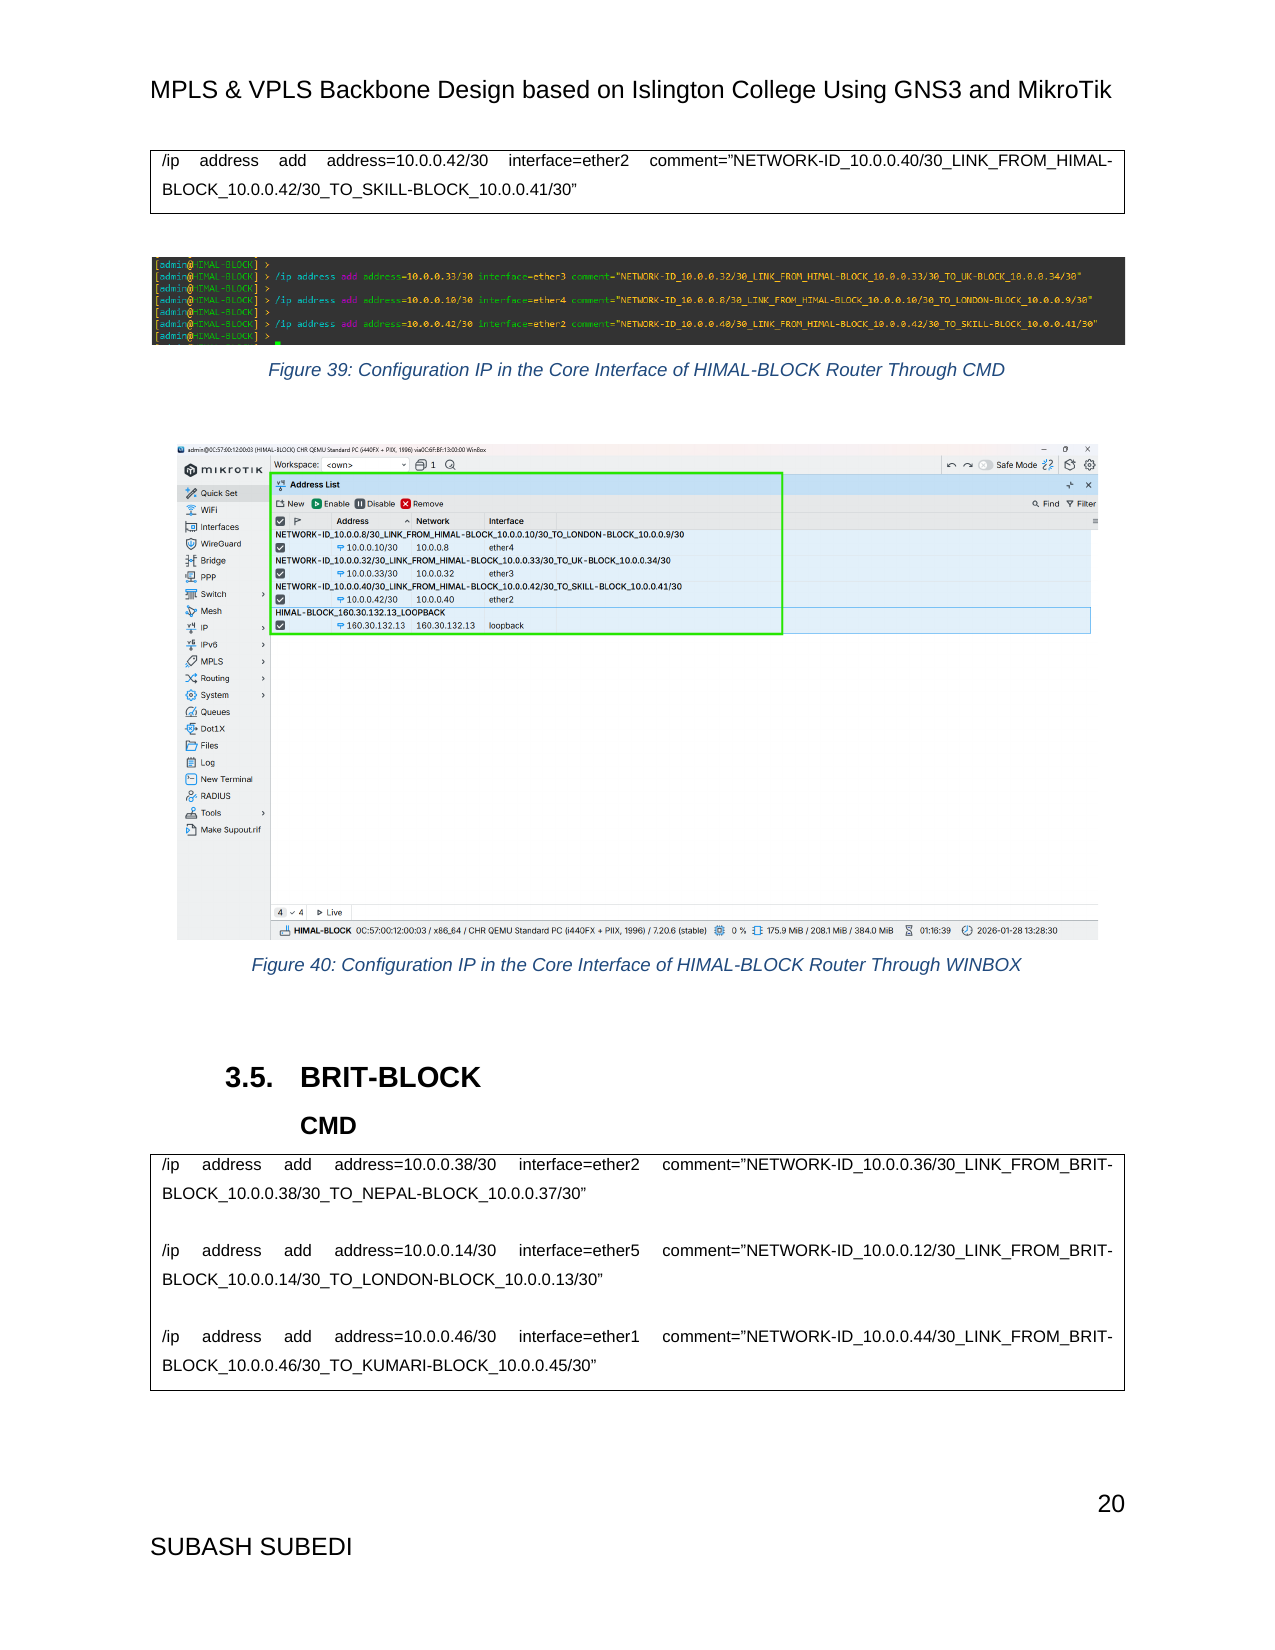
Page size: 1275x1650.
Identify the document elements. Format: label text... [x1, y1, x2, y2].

text Figure 40: Configuration IP in the Core Interface of HIMAL-BLOCK Router Through WINBOX [150, 954, 1125, 976]
text CMD [300, 1111, 1125, 1139]
picture [177, 444, 1099, 940]
text Figure 39: Configuration IP in the Core Interface of HIMAL-BLOCK Router Through CMD [150, 359, 1125, 380]
subtitle BRIT-BLOCK [225, 1060, 1125, 1094]
picture [150, 257, 1125, 345]
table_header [151, 151, 1124, 213]
table_header /ip address add address=10.0.0.38/30 interface=ether2 comment=”NETWORK-ID_10.0.0.36/30_LINK_FROM_BRIT-BLOCK_10.0.0.38/30_TO_NEPAL-BLOCK_10.0.0.37/30” /ip address add address=10.0.0.14/30 interface=ether5 comment=”NETWORK-ID_10.0.0.12/30_LINK_FROM_BRIT-BLOCK_10.0.0.14/30_TO_LONDON-BLOCK_10.0.0.13/30” /ip address add address=10.0.0.46/30 interface=ether1 comment=”NETWORK-ID_10.0.0.44/30_LINK_FROM_BRIT-BLOCK_10.0.0.46/30_TO_KUMARI-BLOCK_10.0.0.45/30” [151, 1155, 1124, 1389]
